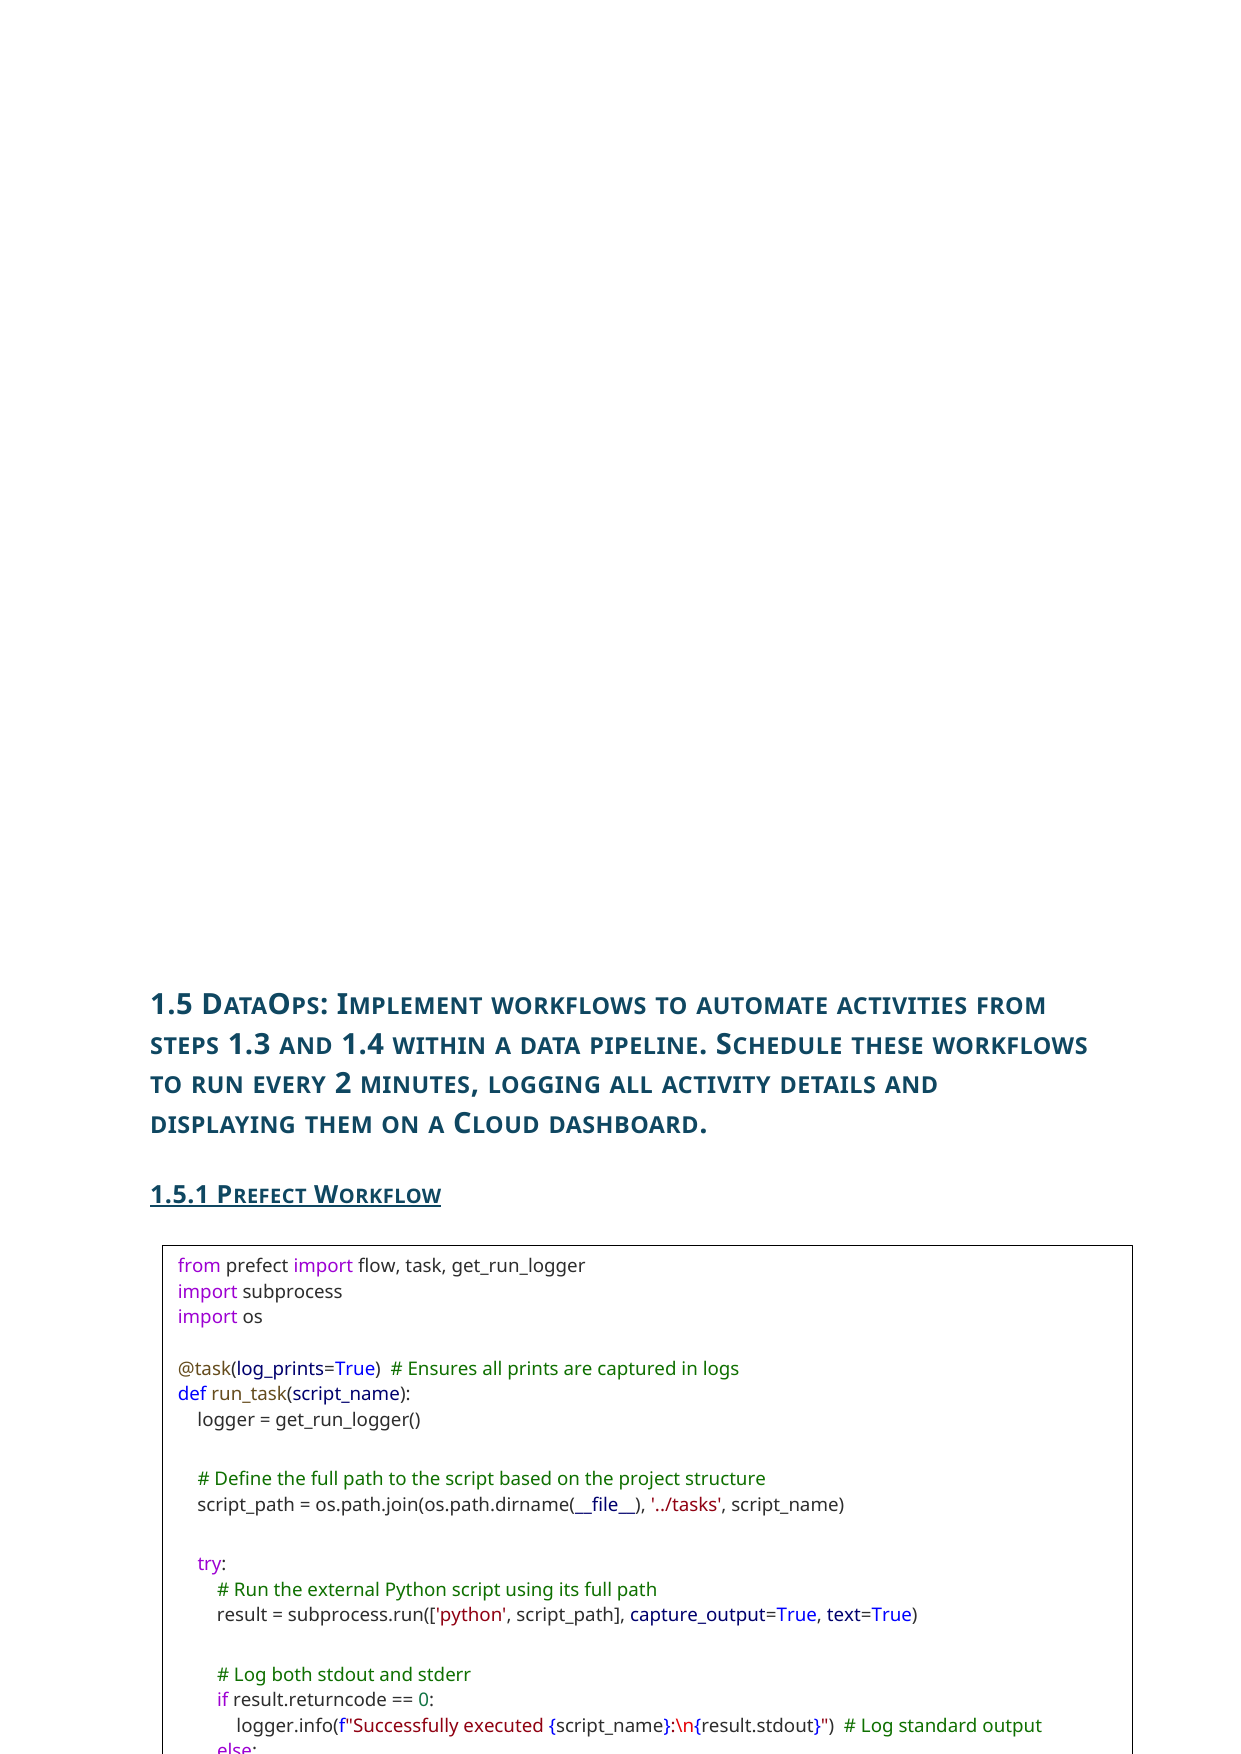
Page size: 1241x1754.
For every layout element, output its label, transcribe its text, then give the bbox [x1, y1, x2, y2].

text 1.5.1 Prefect Workflow [150, 1176, 1090, 1210]
text 1.5 DataOps: Implement workflows to automate activities from steps 1.3 and 1.4 within a data pipeline. Schedule these workflows to run every 2 minutes, logging all activity details and displaying them on a Cloud dashboard. [150, 983, 1090, 1142]
